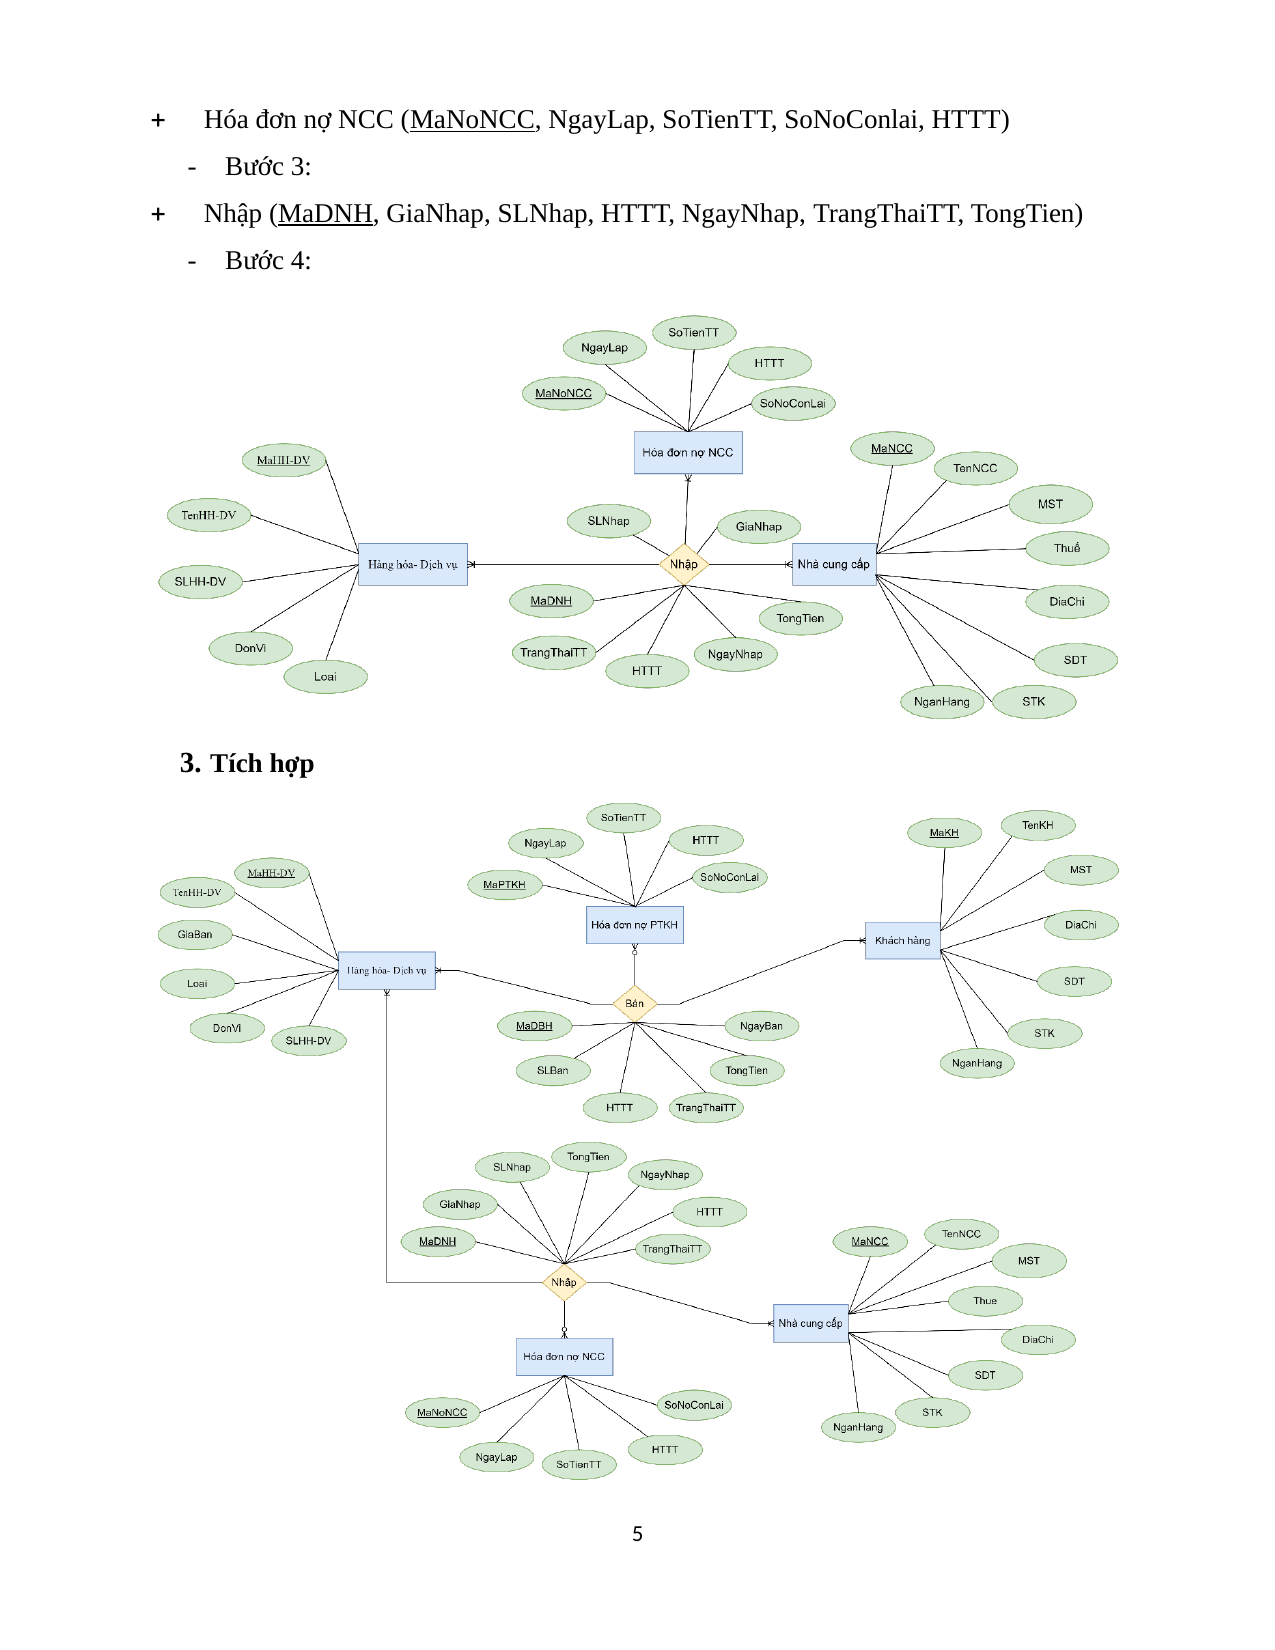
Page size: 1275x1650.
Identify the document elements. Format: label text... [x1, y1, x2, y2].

picture [150, 307, 1125, 727]
list Nhập (MaDNH, GiaNhap, SLNhap, HTTT, NgayNhap, TrangThaiTT, TongTien) [166, 197, 1125, 228]
list Bước 3: [187, 150, 1125, 181]
list Bước 4: [187, 244, 1125, 275]
picture [150, 795, 1125, 1487]
subtitle Tích hợp [179, 745, 1125, 779]
list Hóa đơn nợ NCC (MaNoNCC, NgayLap, SoTienTT, SoNoConlai, HTTT) [166, 103, 1125, 135]
